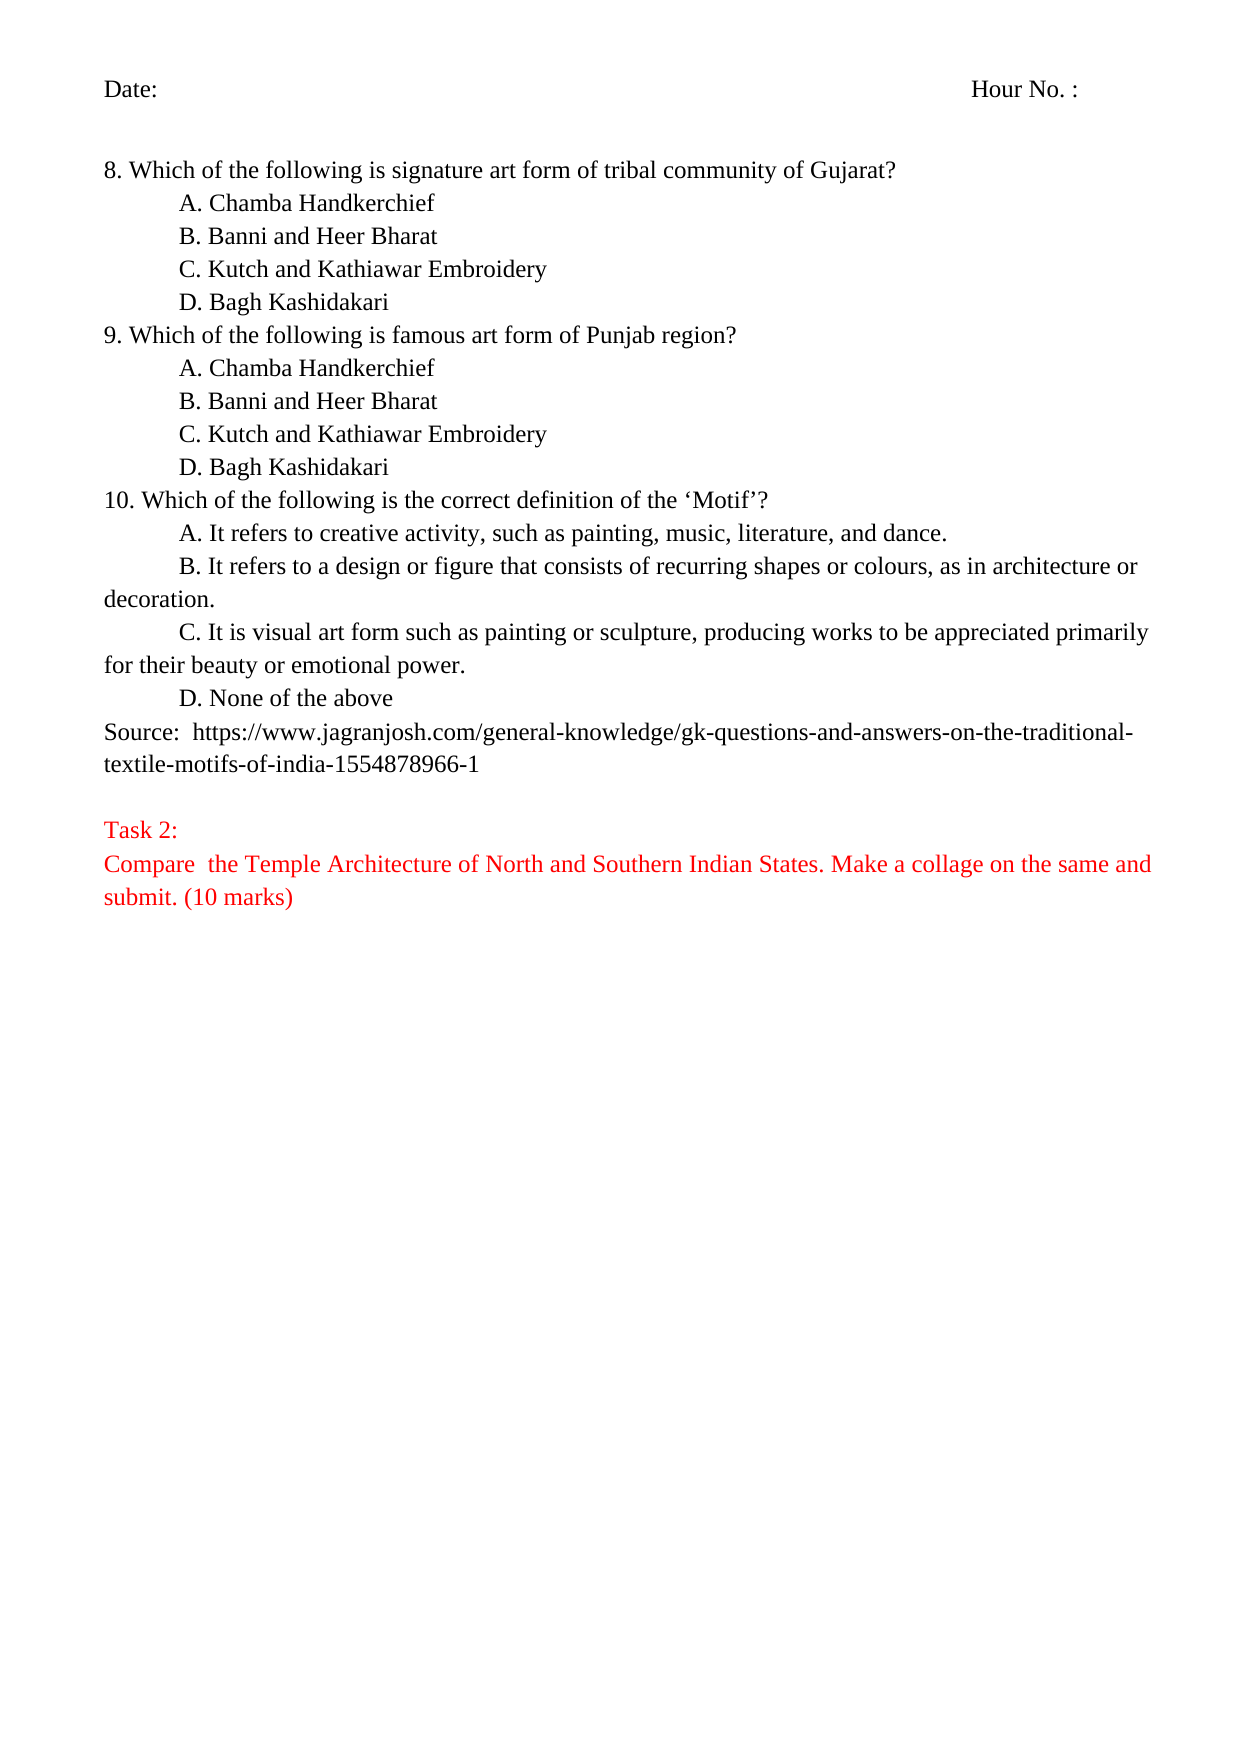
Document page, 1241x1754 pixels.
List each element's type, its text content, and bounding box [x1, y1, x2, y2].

text 8. Which of the following is signature art form of tribal community of Gujarat? [103, 155, 1167, 184]
text A. Chamba Handkerchief [103, 353, 1167, 382]
text C. Kutch and Kathiawar Embroidery [103, 419, 1167, 448]
text B. It refers to a design or figure that consists of recurring shapes or colours, as in architecture or decoration. [103, 551, 1167, 613]
text Compare the Temple Architecture of North and Southern Indian States. Make a collage on the same and submit. (10 marks) [103, 849, 1167, 910]
text C. It is visual art form such as painting or sculpture, producing works to be appreciated primarily for their beauty or emotional power. [103, 617, 1167, 679]
text Task 2: [103, 816, 1167, 844]
text B. Banni and Heer Bharat [103, 221, 1167, 250]
text C. Kutch and Kathiawar Embroidery [103, 254, 1167, 283]
text D. Bagh Kashidakari [103, 452, 1167, 481]
text 10. Which of the following is the correct definition of the ‘Motif’? [103, 485, 1167, 514]
text A. Chamba Handkerchief [103, 188, 1167, 217]
text A. It refers to creative activity, such as painting, music, literature, and dance. [103, 518, 1167, 547]
text B. Banni and Heer Bharat [103, 386, 1167, 415]
text D. None of the above [103, 683, 1167, 712]
text D. Bagh Kashidakari [103, 287, 1167, 316]
text 9. Which of the following is famous art form of Punjab region? [103, 320, 1167, 349]
text Source: https://www.jagranjosh.com/general-knowledge/gk-questions-and-answers-on-the-traditional-textile-motifs-of-india-1554878966-1 [103, 717, 1167, 778]
